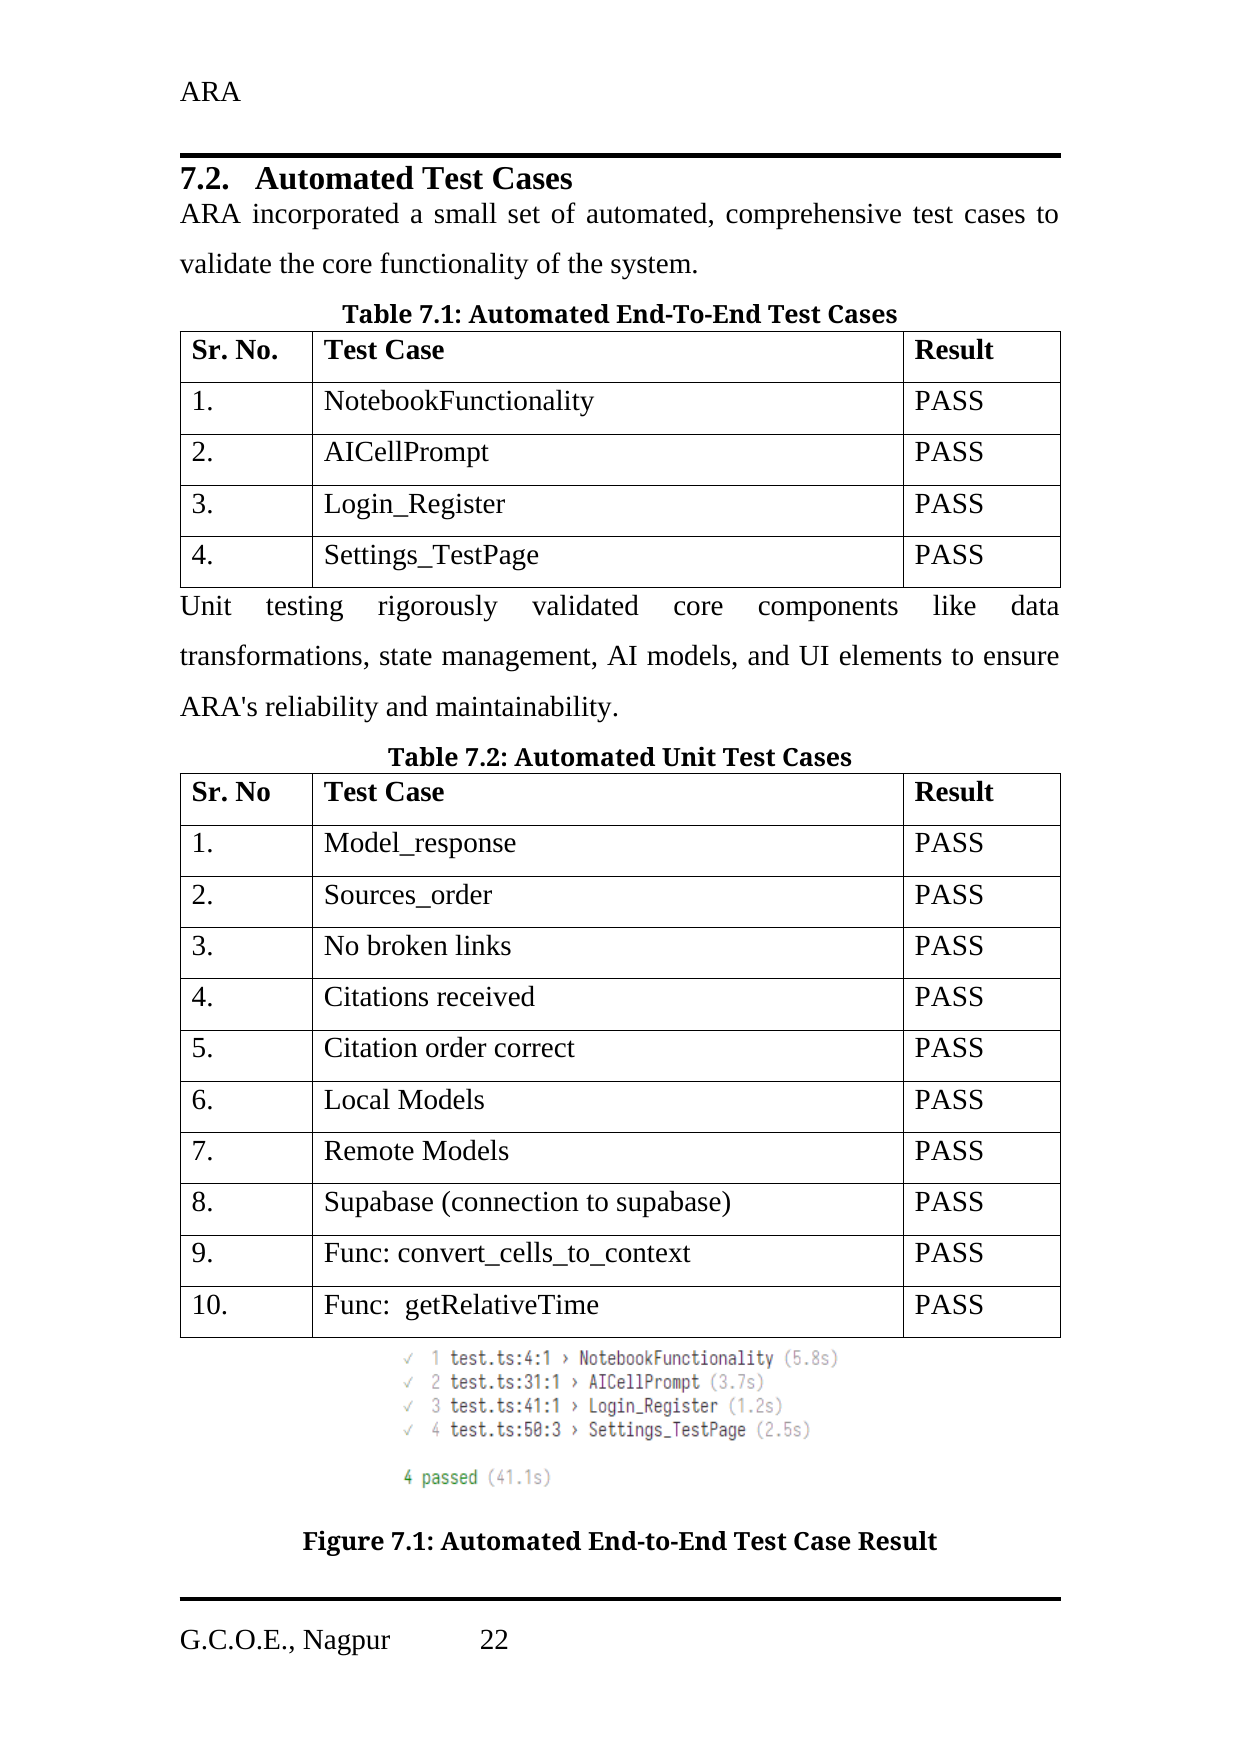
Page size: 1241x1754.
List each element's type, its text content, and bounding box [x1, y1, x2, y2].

table_header Sr. No. [181, 332, 312, 382]
table_cell Remote Models [313, 1133, 903, 1183]
table_cell 9. [181, 1236, 312, 1286]
table_cell PASS [904, 1031, 1060, 1081]
table_cell 4. [181, 979, 312, 1029]
table_cell Func: convert_cells_to_context [313, 1236, 903, 1286]
table_cell Settings_TestPage [313, 537, 903, 587]
table_cell 3. [181, 486, 312, 536]
table_cell PASS [904, 979, 1060, 1029]
table_cell PASS [904, 486, 1060, 536]
table_cell PASS [904, 877, 1060, 927]
table_header Result [904, 774, 1060, 824]
table_header Sr. No [181, 774, 312, 824]
table_cell PASS [904, 1133, 1060, 1183]
table_cell 3. [181, 928, 312, 978]
table_header Test Case [313, 774, 903, 824]
table_cell Model_response [313, 826, 903, 876]
table_cell Func: getRelativeTime [313, 1287, 903, 1337]
text Table 7.1: Automated End-To-End Test Cases [179, 297, 1061, 331]
subtitle Automated Test Cases [179, 158, 1061, 196]
table_cell Citations received [313, 979, 903, 1029]
table_cell PASS [904, 383, 1060, 433]
table_cell 5. [181, 1031, 312, 1081]
table_cell PASS [904, 435, 1060, 485]
table_cell 10. [181, 1287, 312, 1337]
table_cell 1. [181, 383, 312, 433]
table_header Result [904, 332, 1060, 382]
table_header Test Case [313, 332, 903, 382]
table_cell PASS [904, 1287, 1060, 1337]
table_cell 1. [181, 826, 312, 876]
table_cell 4. [181, 537, 312, 587]
table_cell Supabase (connection to supabase) [313, 1184, 903, 1234]
table_cell Local Models [313, 1082, 903, 1132]
table_cell NotebookFunctionality [313, 383, 903, 433]
text Unit testing rigorously validated core components like data transformations, state management, AI models, and UI elements to ensure ARA's reliability and maintainability. [179, 588, 1061, 722]
table_cell PASS [904, 928, 1060, 978]
table_cell No broken links [313, 928, 903, 978]
table_cell PASS [904, 1236, 1060, 1286]
picture [378, 1338, 862, 1507]
table_cell PASS [904, 1184, 1060, 1234]
table_cell 2. [181, 435, 312, 485]
table_cell Sources_order [313, 877, 903, 927]
table_cell Citation order correct [313, 1031, 903, 1081]
table_cell PASS [904, 1082, 1060, 1132]
text Table 7.2: Automated Unit Test Cases [179, 739, 1061, 773]
text Figure 7.1: Automated End-to-End Test Case Result [179, 1523, 1061, 1558]
table_cell 6. [181, 1082, 312, 1132]
table_cell PASS [904, 537, 1060, 587]
table_cell 2. [181, 877, 312, 927]
table_cell 8. [181, 1184, 312, 1234]
text ARA incorporated a small set of automated, comprehensive test cases to validate the core functionality of the system. [179, 196, 1061, 280]
table_cell 7. [181, 1133, 312, 1183]
table_cell AICellPrompt [313, 435, 903, 485]
table_cell PASS [904, 826, 1060, 876]
table_cell Login_Register [313, 486, 903, 536]
